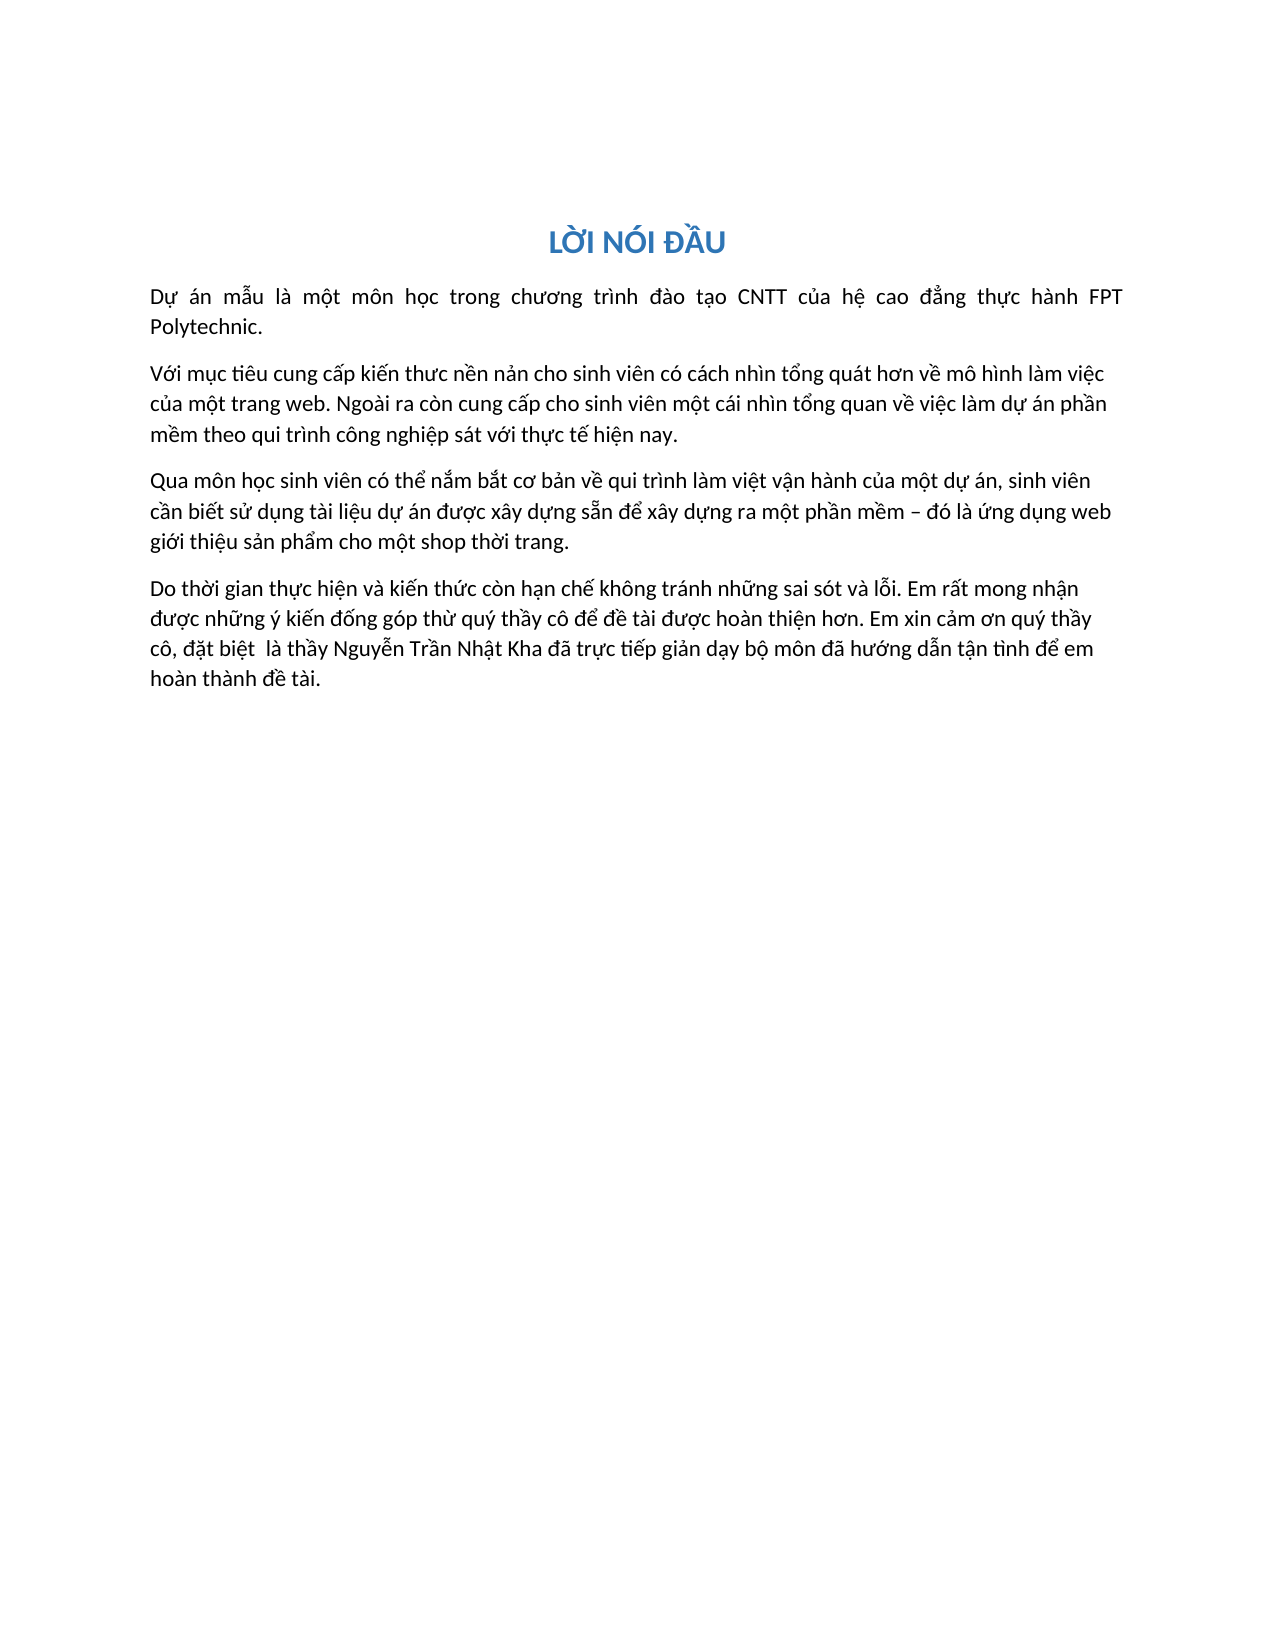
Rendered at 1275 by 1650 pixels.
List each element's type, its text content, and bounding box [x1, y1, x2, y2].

text LỜI NÓI ĐẦU [150, 222, 1125, 262]
text Với mục tiêu cung cấp kiến thưc nền nản cho sinh viên có cách nhìn tổng quát hơn về mô hình làm việc của một trang web. Ngoài ra còn cung cấp cho sinh viên một cái nhìn tổng quan về việc làm dự án phần mềm theo qui trình công nghiệp sát với thực tế hiện nay. [150, 359, 1125, 448]
text Qua môn học sinh viên có thể nắm bắt cơ bản về qui trình làm việt vận hành của một dự án, sinh viên cần biết sử dụng tài liệu dự án được xây dựng sẵn để xây dựng ra một phần mềm – đó là ứng dụng web giới thiệu sản phẩm cho một shop thời trang. [150, 467, 1125, 555]
text Dự án mẫu là một môn học trong chương trình đào tạo CNTT của hệ cao đẳng thực hành FPT Polytechnic. [150, 282, 1125, 340]
text Do thời gian thực hiện và kiến thức còn hạn chế không tránh những sai sót và lỗi. Em rất mong nhận được những ý kiến đống góp thừ quý thầy cô để đề tài được hoàn thiện hơn. Em xin cảm ơn quý thầy cô, đặt biệt là thầy Nguyễn Trần Nhật Kha đã trực tiếp giản dạy bộ môn đã hướng dẫn tận tình để em hoàn thành đề tài. [150, 574, 1125, 692]
